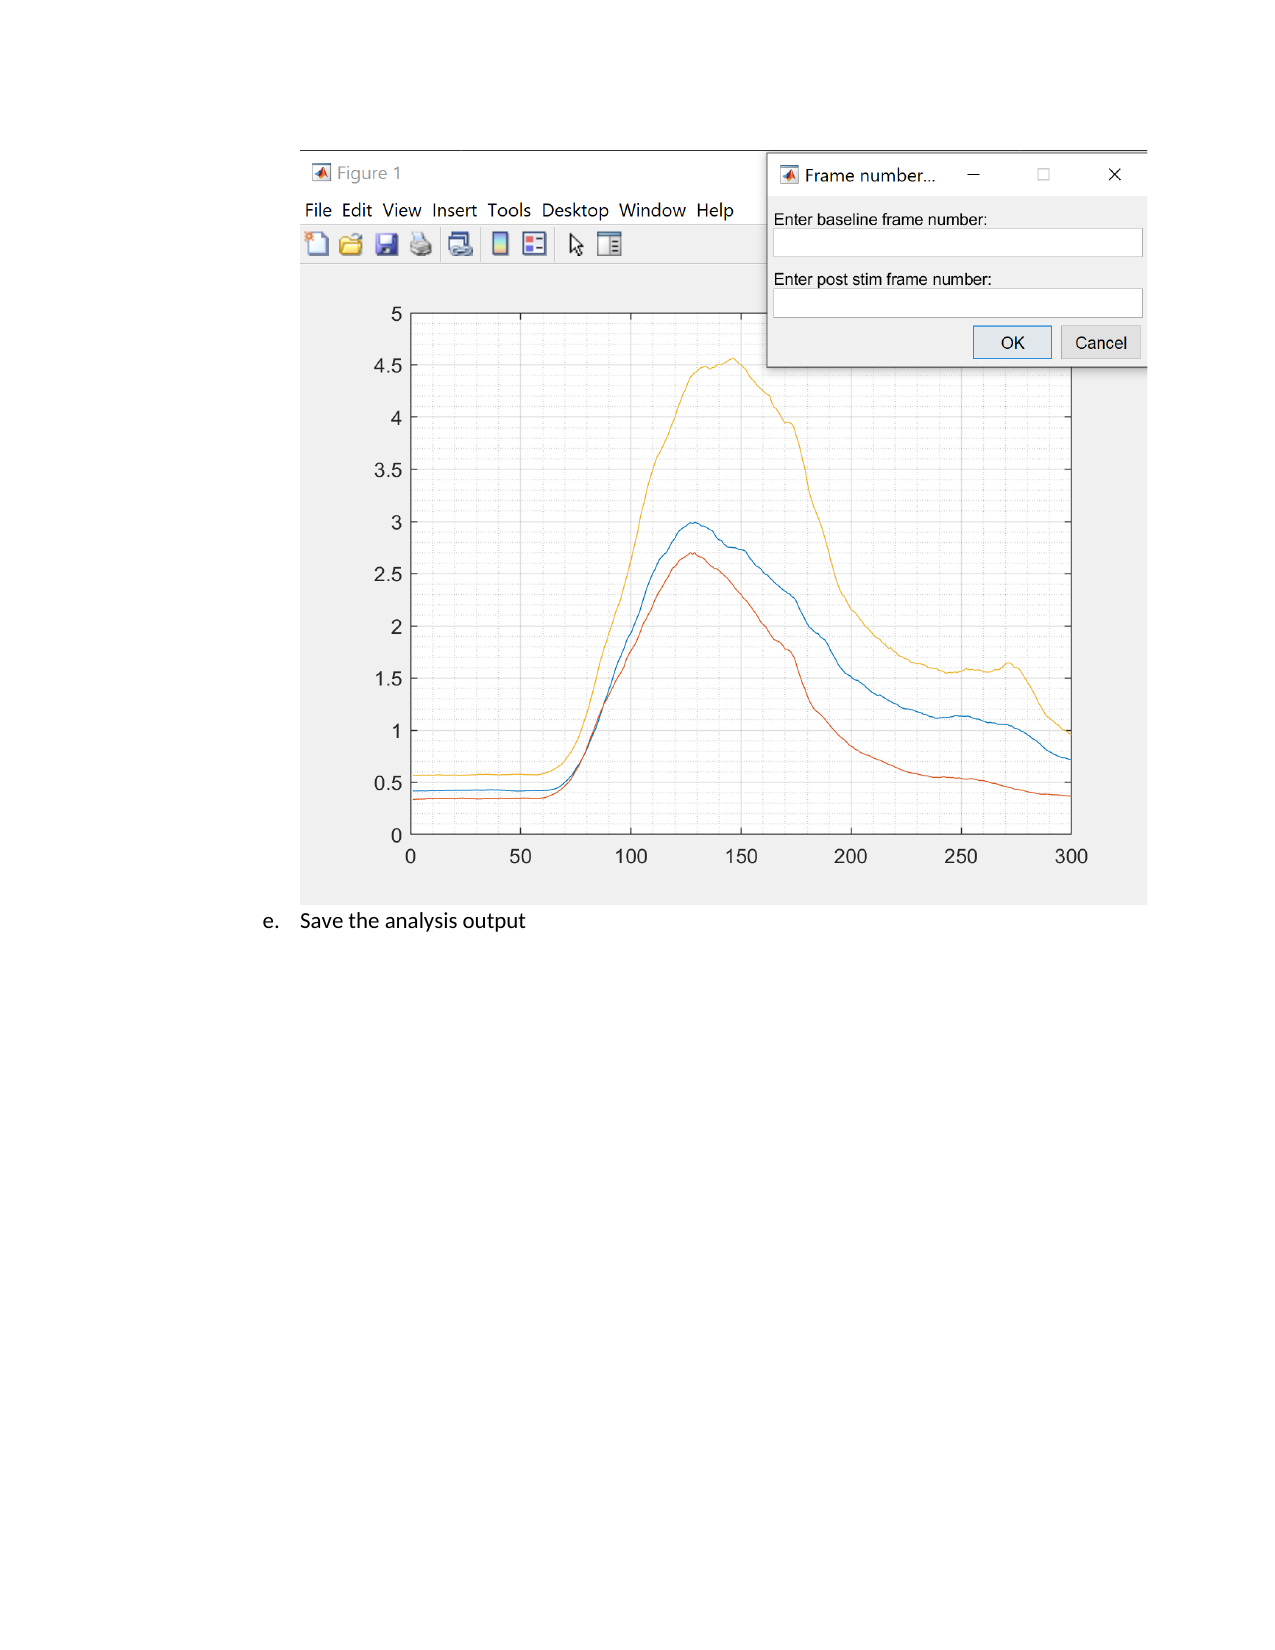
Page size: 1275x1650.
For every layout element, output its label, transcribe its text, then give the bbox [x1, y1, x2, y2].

list Save the analysis output [262, 906, 1125, 934]
picture [300, 150, 1148, 905]
